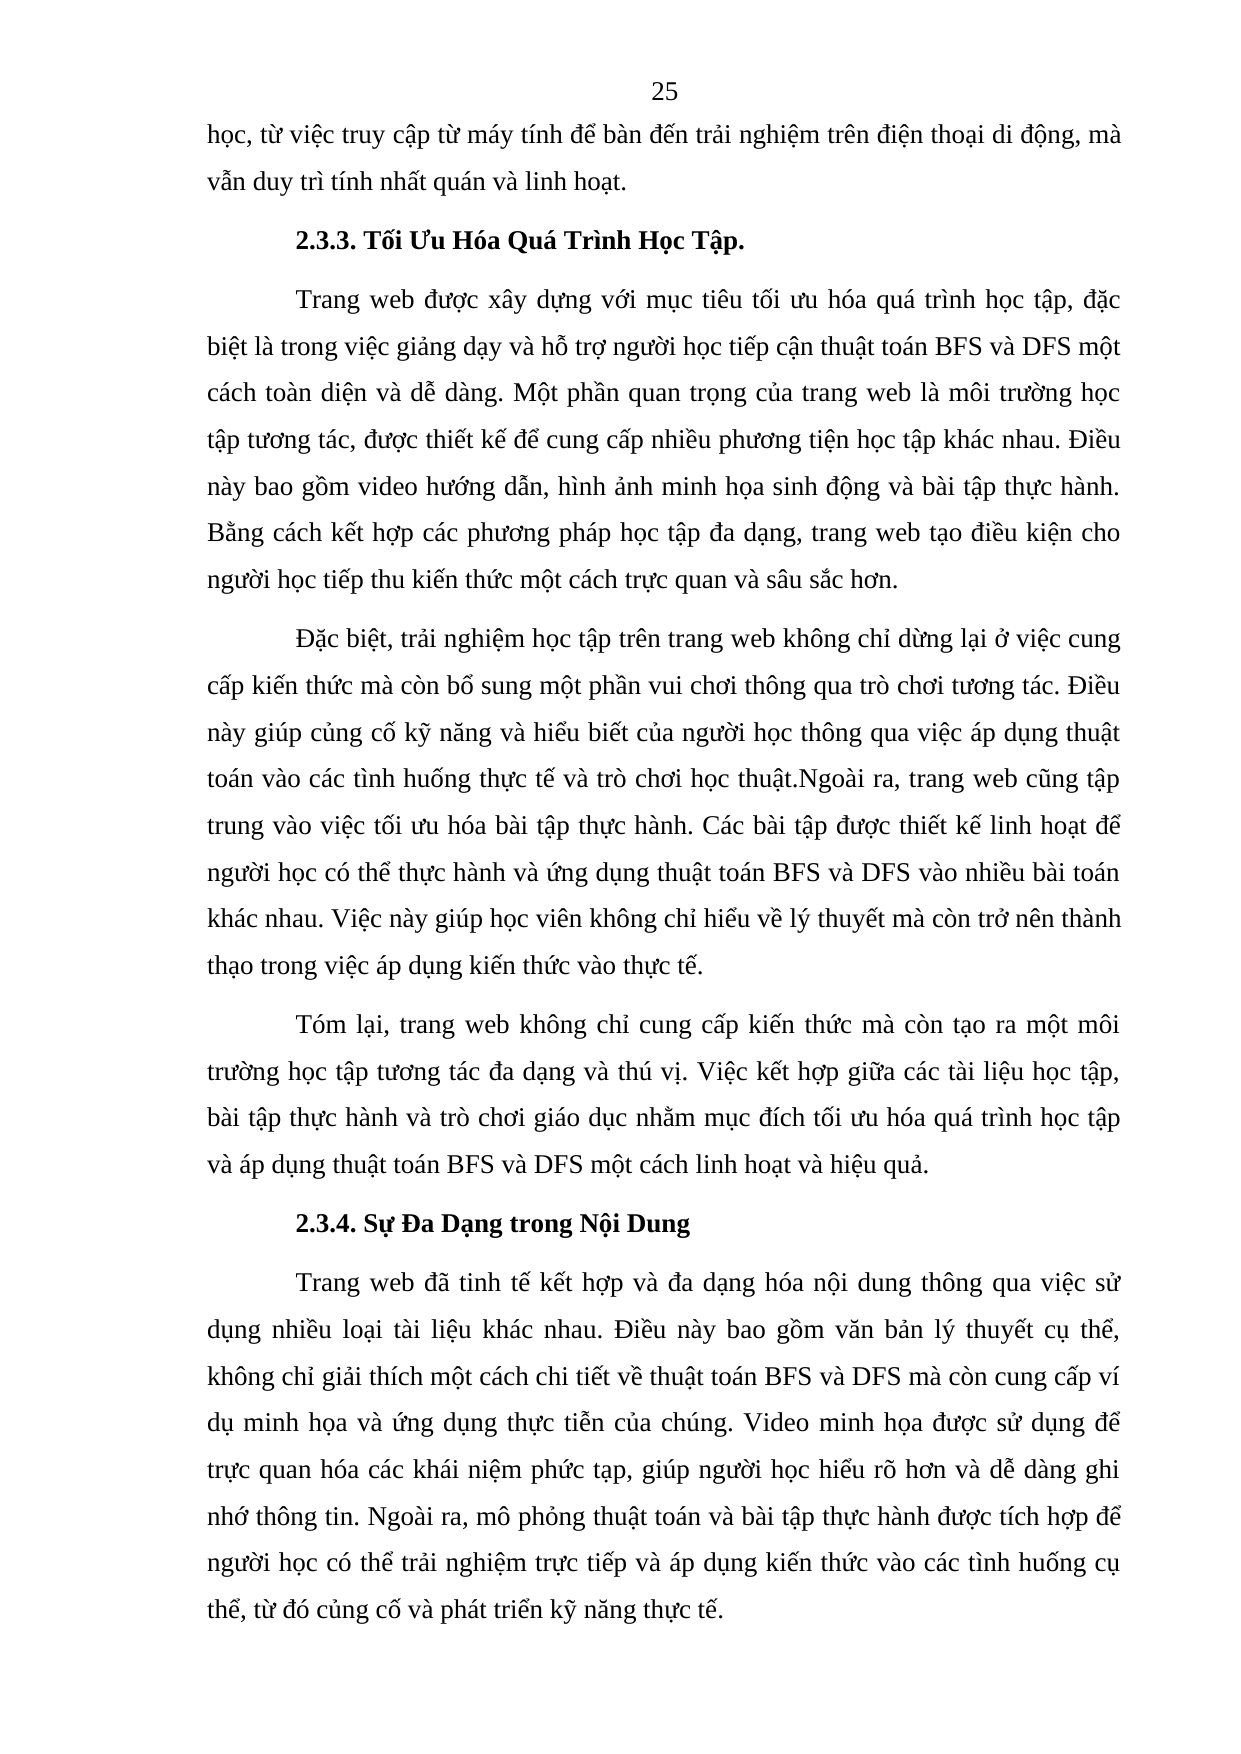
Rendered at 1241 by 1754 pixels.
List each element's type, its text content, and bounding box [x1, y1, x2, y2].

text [207, 118, 1122, 196]
text Trang web được xây dựng với mục tiêu tối ưu hóa quá trình học tập, đặc biệt là trong việc giảng dạy và hỗ trợ người học tiếp cận thuật toán BFS và DFS một cách toàn diện và dễ dàng. Một phần quan trọng của trang web là môi trường học tập tương tác, được thiết kế để cung cấp nhiều phương tiện học tập khác nhau. Điều này bao gồm video hướng dẫn, hình ảnh minh họa sinh động và bài tập thực hành. Bằng cách kết hợp các phương pháp học tập đa dạng, trang web tạo điều kiện cho người học tiếp thu kiến thức một cách trực quan và sâu sắc hơn. [207, 283, 1122, 594]
text Trang web đã tinh tế kết hợp và đa dạng hóa nội dung thông qua việc sử dụng nhiều loại tài liệu khác nhau. Điều này bao gồm văn bản lý thuyết cụ thể, không chỉ giải thích một cách chi tiết về thuật toán BFS và DFS mà còn cung cấp ví dụ minh họa và ứng dụng thực tiễn của chúng. Video minh họa được sử dụng để trực quan hóa các khái niệm phức tạp, giúp người học hiểu rõ hơn và dễ dàng ghi nhớ thông tin. Ngoài ra, mô phỏng thuật toán và bài tập thực hành được tích hợp để người học có thể trải nghiệm trực tiếp và áp dụng kiến thức vào các tình huống cụ thể, từ đó củng cố và phát triển kỹ năng thực tế. [207, 1266, 1122, 1624]
text 2.3.4. Sự Đa Dạng trong Nội Dung [295, 1207, 1122, 1238]
text 2.3.3. Tối Ưu Hóa Quá Trình Học Tập. [295, 224, 1122, 255]
text Tóm lại, trang web không chỉ cung cấp kiến thức mà còn tạo ra một môi trường học tập tương tác đa dạng và thú vị. Việc kết hợp giữa các tài liệu học tập, bài tập thực hành và trò chơi giáo dục nhằm mục đích tối ưu hóa quá trình học tập và áp dụng thuật toán BFS và DFS một cách linh hoạt và hiệu quả. [207, 1008, 1122, 1179]
text Đặc biệt, trải nghiệm học tập trên trang web không chỉ dừng lại ở việc cung cấp kiến thức mà còn bổ sung một phần vui chơi thông qua trò chơi tương tác. Điều này giúp củng cố kỹ năng và hiểu biết của người học thông qua việc áp dụng thuật toán vào các tình huống thực tế và trò chơi học thuật.Ngoài ra, trang web cũng tập trung vào việc tối ưu hóa bài tập thực hành. Các bài tập được thiết kế linh hoạt để người học có thể thực hành và ứng dụng thuật toán BFS và DFS vào nhiều bài toán khác nhau. Việc này giúp học viên không chỉ hiểu về lý thuyết mà còn trở nên thành thạo trong việc áp dụng kiến thức vào thực tế. [207, 622, 1122, 980]
